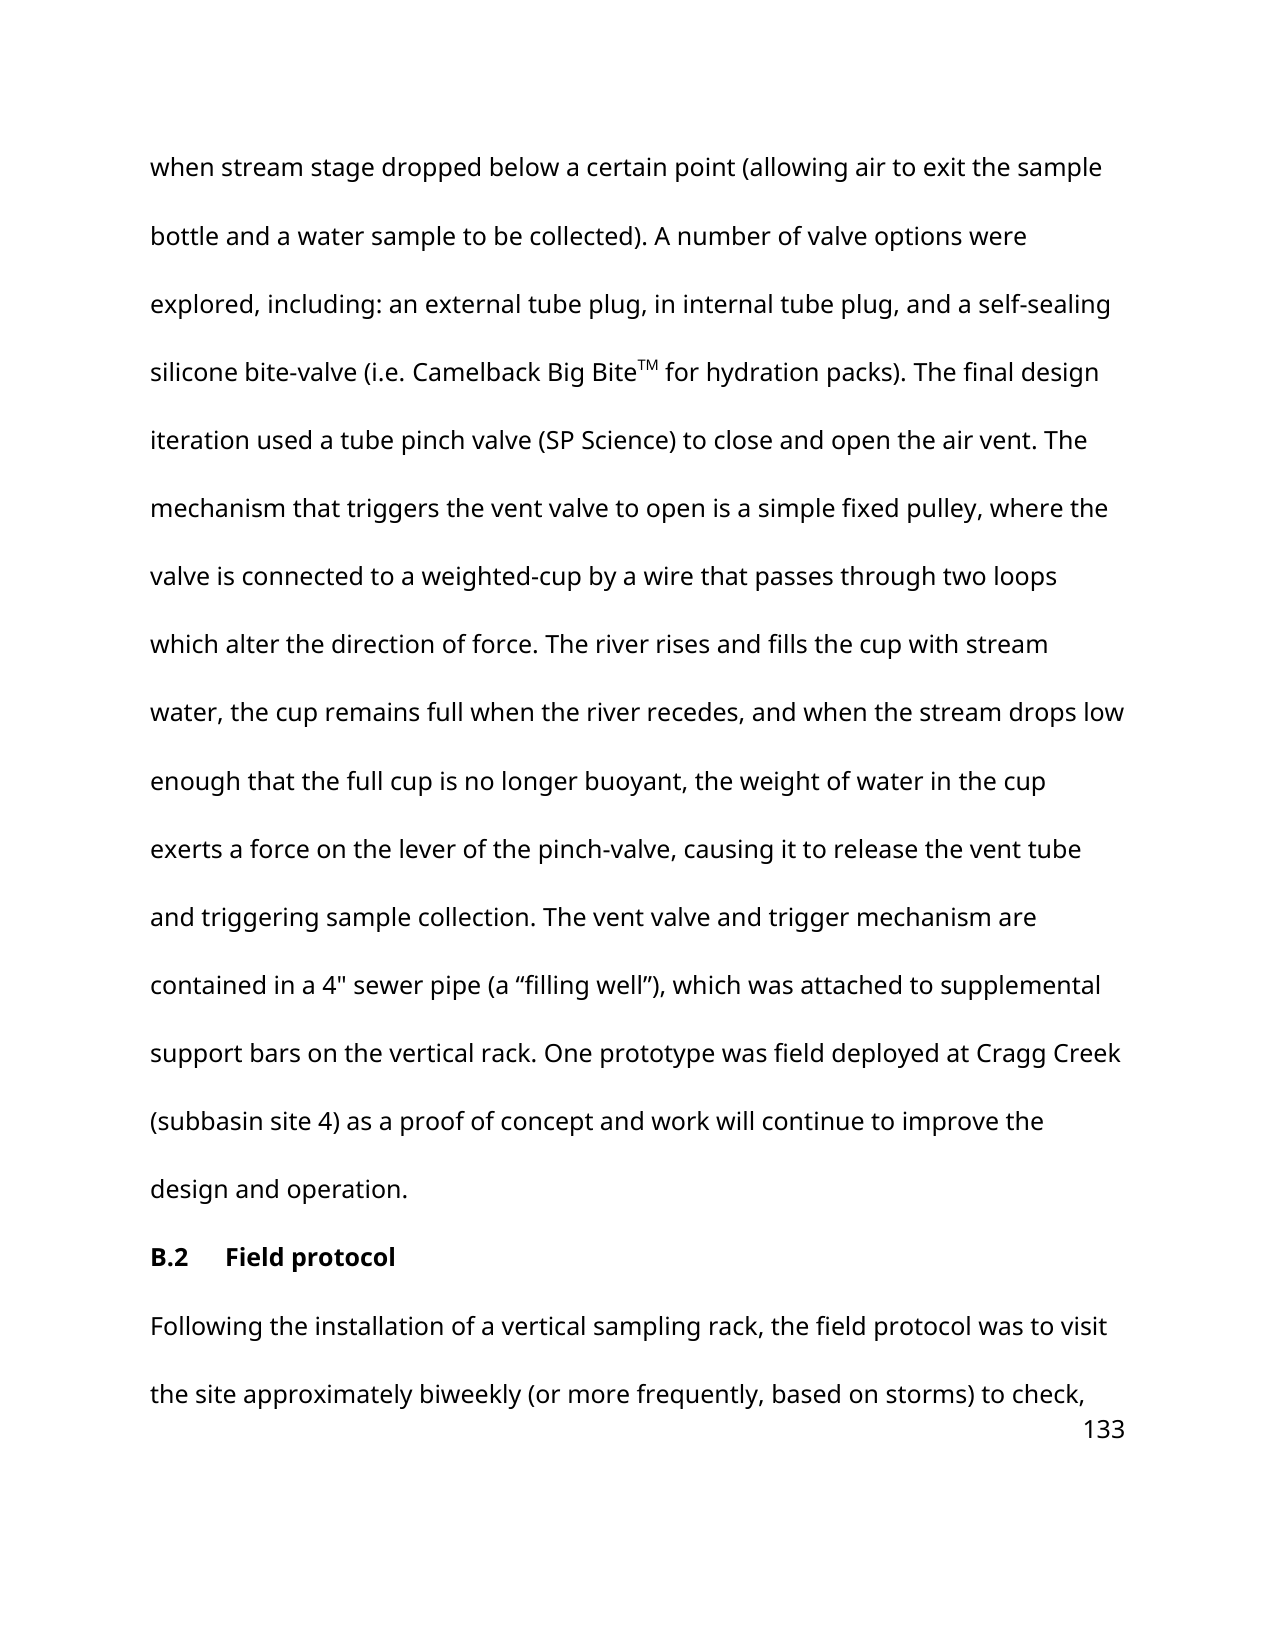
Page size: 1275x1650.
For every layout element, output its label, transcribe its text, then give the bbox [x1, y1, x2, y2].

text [150, 150, 1125, 1206]
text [150, 1308, 1125, 1410]
subtitle Field protocol [150, 1240, 1125, 1274]
